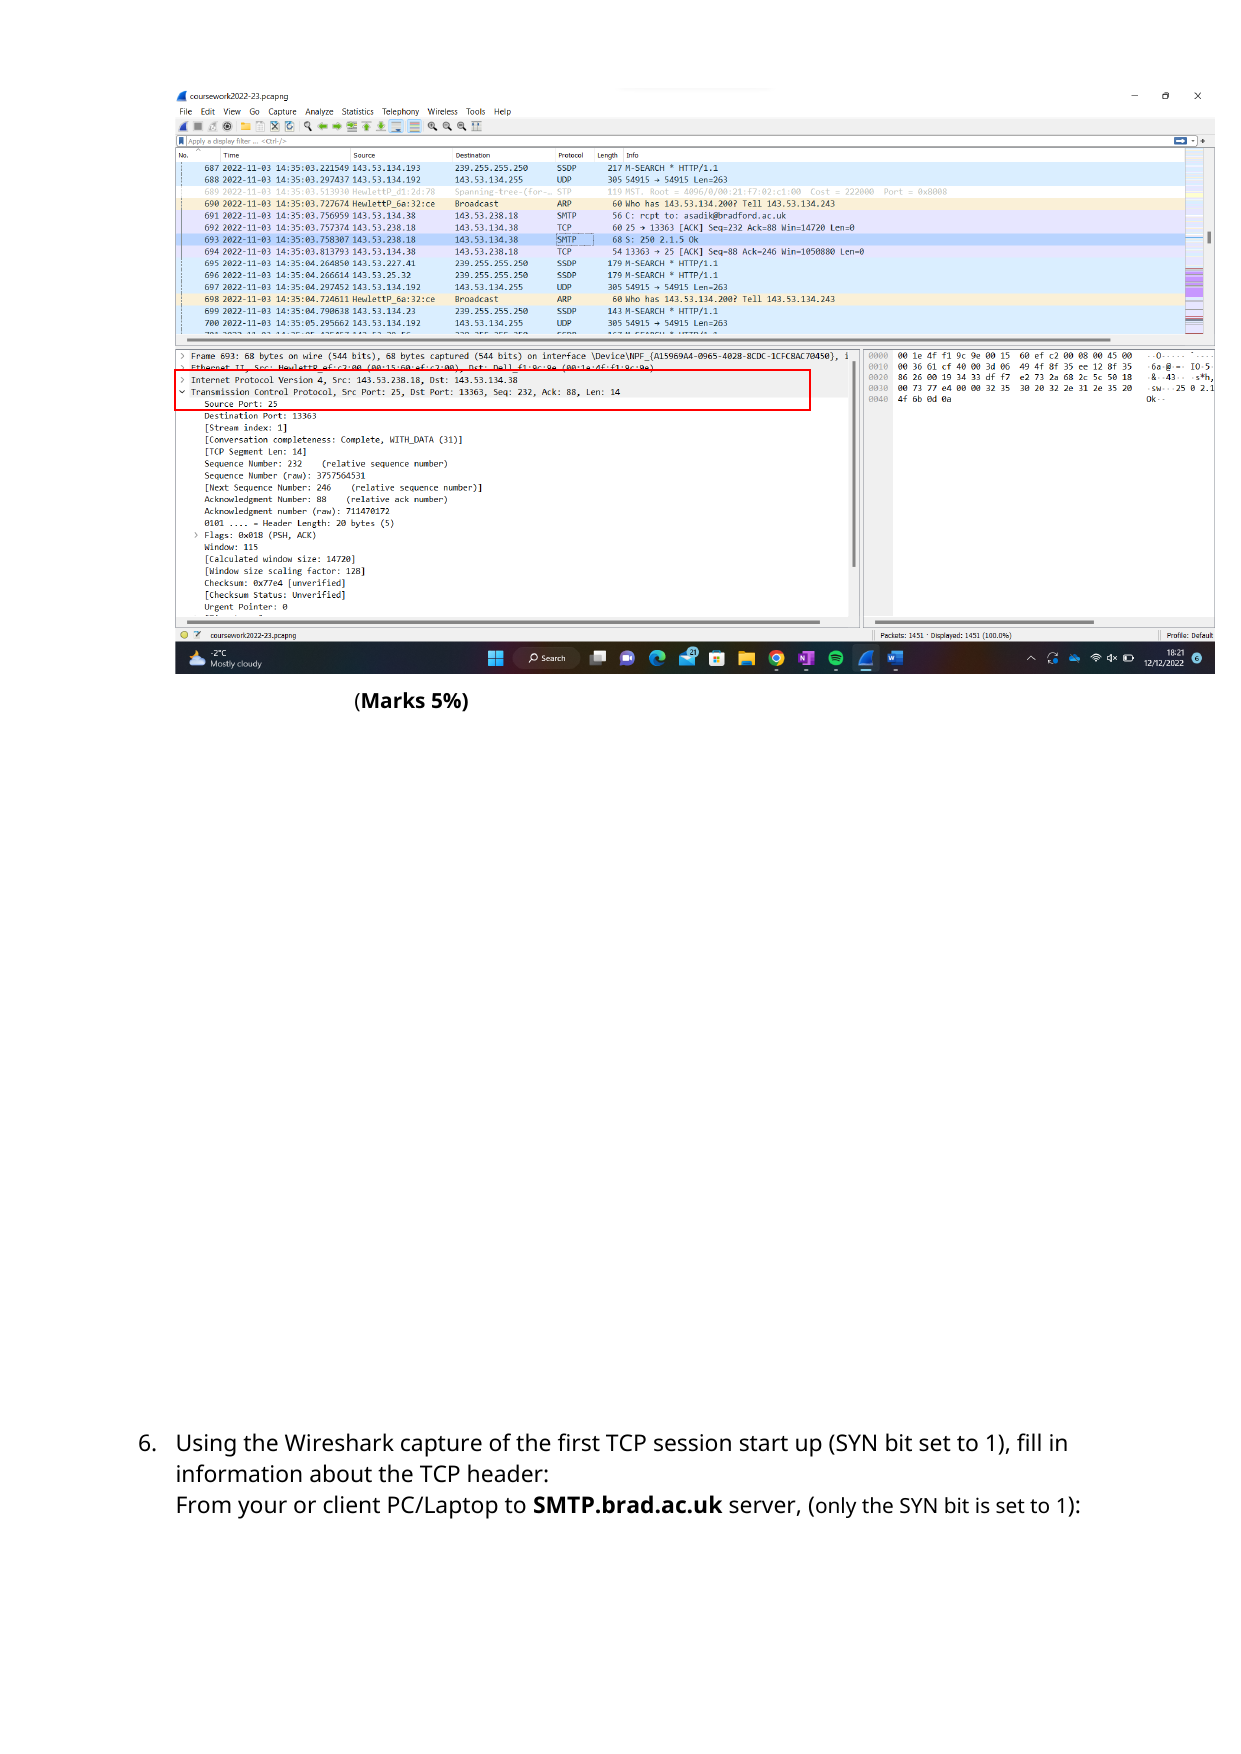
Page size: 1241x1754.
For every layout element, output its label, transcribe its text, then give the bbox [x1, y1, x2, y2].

text From your or client PC/Laptop to SMTP.brad.ac.uk server, (only the SYN bit is set to 1): [175, 1489, 1140, 1521]
picture [176, 371, 809, 409]
picture [175, 88, 1215, 674]
text (Marks 5%) [175, 686, 1140, 714]
list Using the Wireshark capture of the first TCP session start up (SYN bit set to 1), fill in information about the TCP header: [138, 1427, 1140, 1489]
